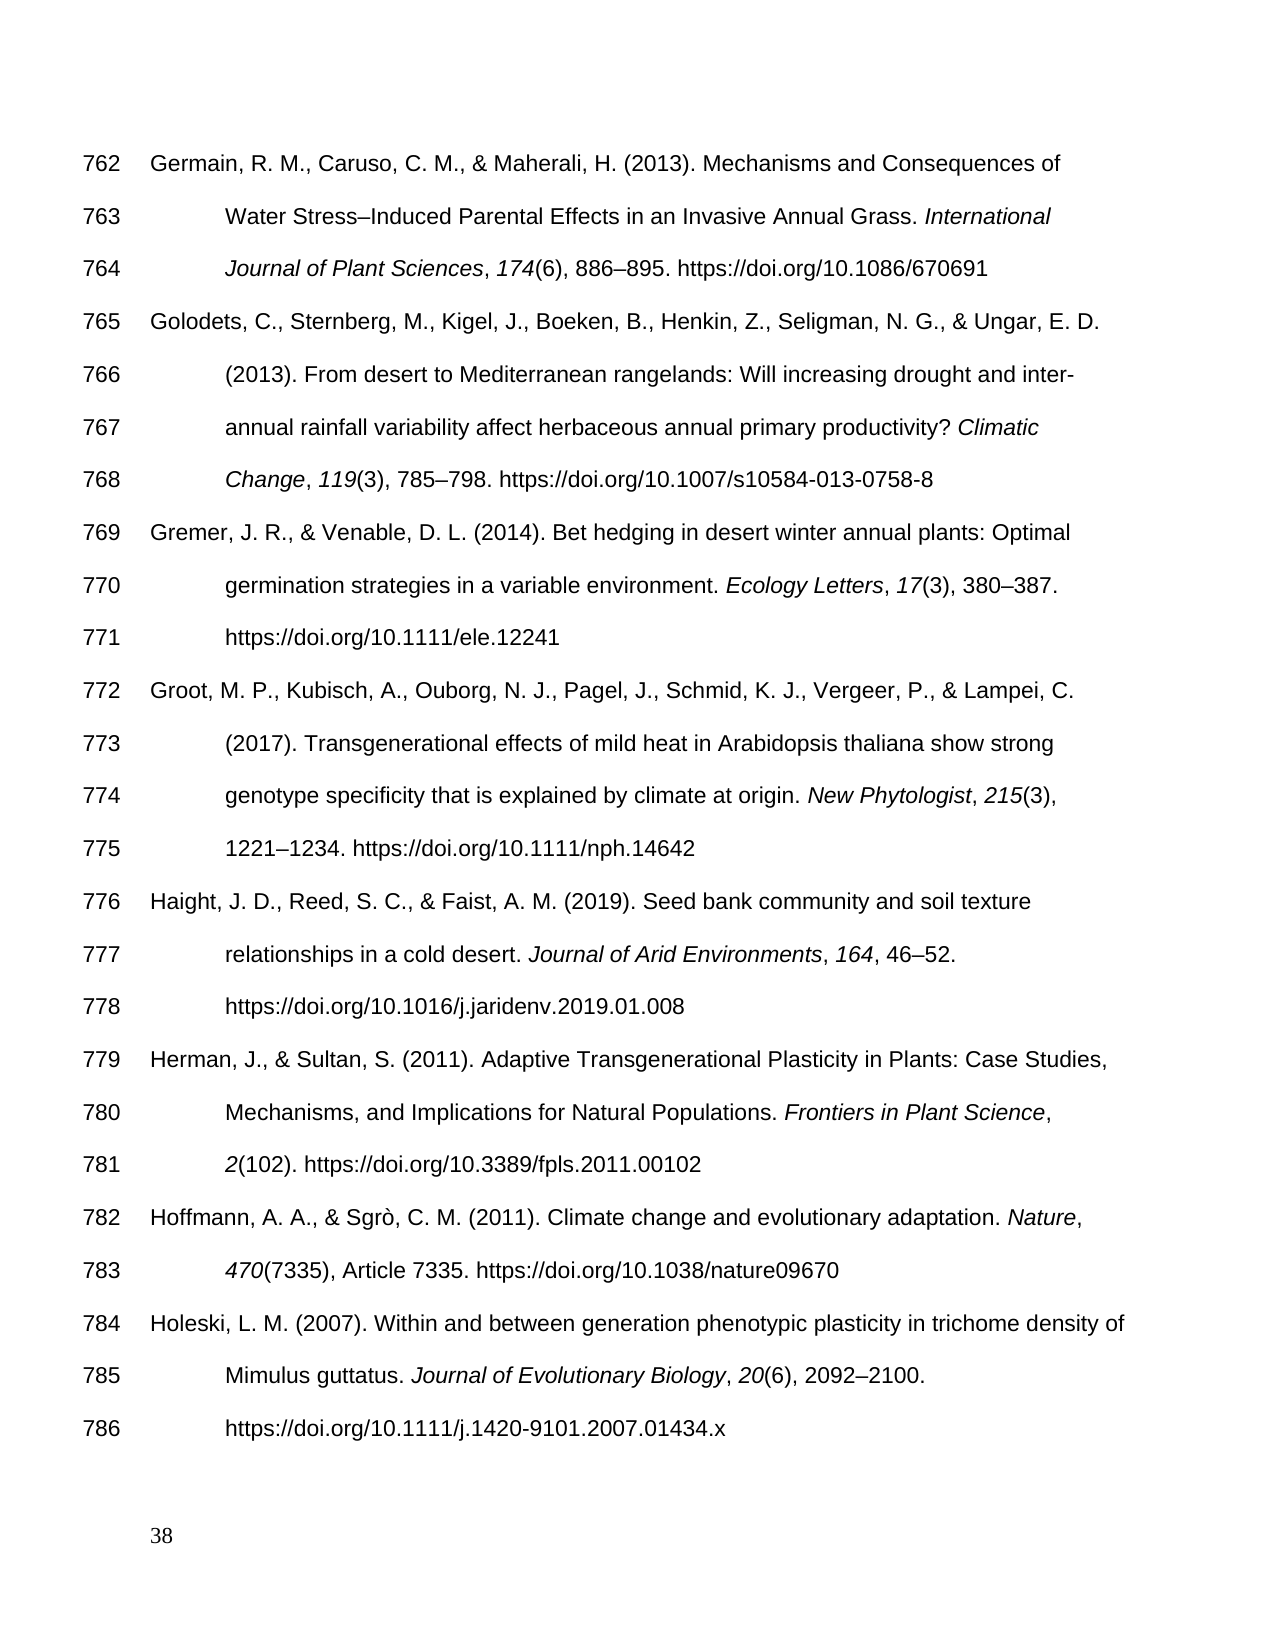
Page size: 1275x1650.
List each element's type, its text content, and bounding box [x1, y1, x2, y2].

text Gremer, J. R., & Venable, D. L. (2014). Bet hedging in desert winter annual plants: Optimal germination strategies in a variable environment. Ecology Letters, 17(3), 380–387. https://doi.org/10.1111/ele.12241 [150, 519, 1125, 651]
text Golodets, C., Sternberg, M., Kigel, J., Boeken, B., Henkin, Z., Seligman, N. G., & Ungar, E. D. (2013). From desert to Mediterranean rangelands: Will increasing drought and inter-annual rainfall variability affect herbaceous annual primary productivity? Climatic Change, 119(3), 785–798. https://doi.org/10.1007/s10584-013-0758-8 [150, 308, 1125, 493]
text Germain, R. M., Caruso, C. M., & Maherali, H. (2013). Mechanisms and Consequences of Water Stress–Induced Parental Effects in an Invasive Annual Grass. International Journal of Plant Sciences, 174(6), 886–895. https://doi.org/10.1086/670691 [150, 150, 1125, 282]
text Herman, J., & Sultan, S. (2011). Adaptive Transgenerational Plasticity in Plants: Case Studies, Mechanisms, and Implications for Natural Populations. Frontiers in Plant Science, 2(102). https://doi.org/10.3389/fpls.2011.00102 [150, 1046, 1125, 1178]
text Groot, M. P., Kubisch, A., Ouborg, N. J., Pagel, J., Schmid, K. J., Vergeer, P., & Lampei, C. (2017). Transgenerational effects of mild heat in Arabidopsis thaliana show strong genotype specificity that is explained by climate at origin. New Phytologist, 215(3), 1221–1234. https://doi.org/10.1111/nph.14642 [150, 677, 1125, 862]
text Holeski, L. M. (2007). Within and between generation phenotypic plasticity in trichome density of Mimulus guttatus. Journal of Evolutionary Biology, 20(6), 2092–2100. https://doi.org/10.1111/j.1420-9101.2007.01434.x [150, 1309, 1125, 1441]
text Hoffmann, A. A., & Sgrò, C. M. (2011). Climate change and evolutionary adaptation. Nature, 470(7335), Article 7335. https://doi.org/10.1038/nature09670 [150, 1204, 1125, 1283]
text Haight, J. D., Reed, S. C., & Faist, A. M. (2019). Seed bank community and soil texture relationships in a cold desert. Journal of Arid Environments, 164, 46–52. https://doi.org/10.1016/j.jaridenv.2019.01.008 [150, 888, 1125, 1020]
